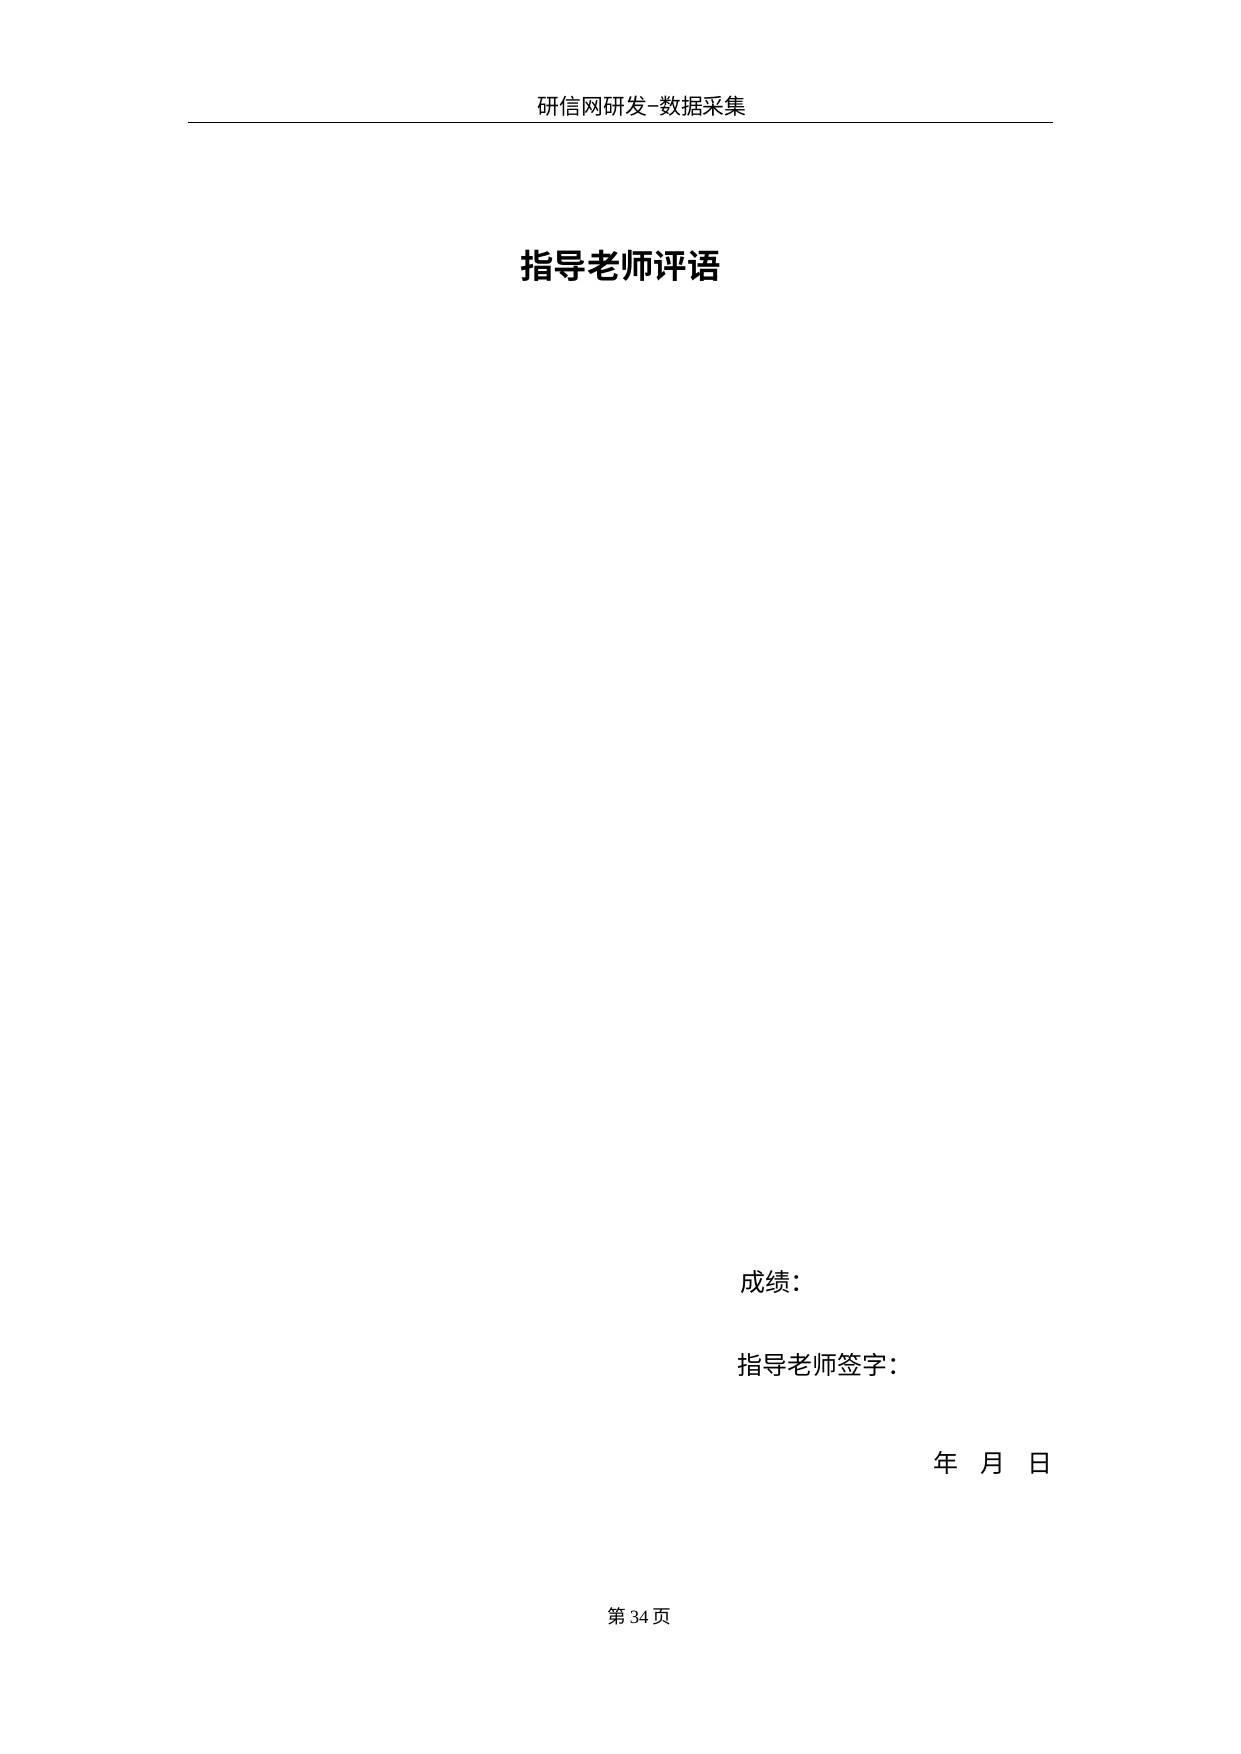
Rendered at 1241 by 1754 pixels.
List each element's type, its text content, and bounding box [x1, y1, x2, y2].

subtitle 指导老师评语 [187, 239, 1053, 288]
text 指导老师签字： [187, 1346, 971, 1382]
text 年 月 日 [187, 1443, 1053, 1479]
text 成绩： [187, 1263, 955, 1299]
